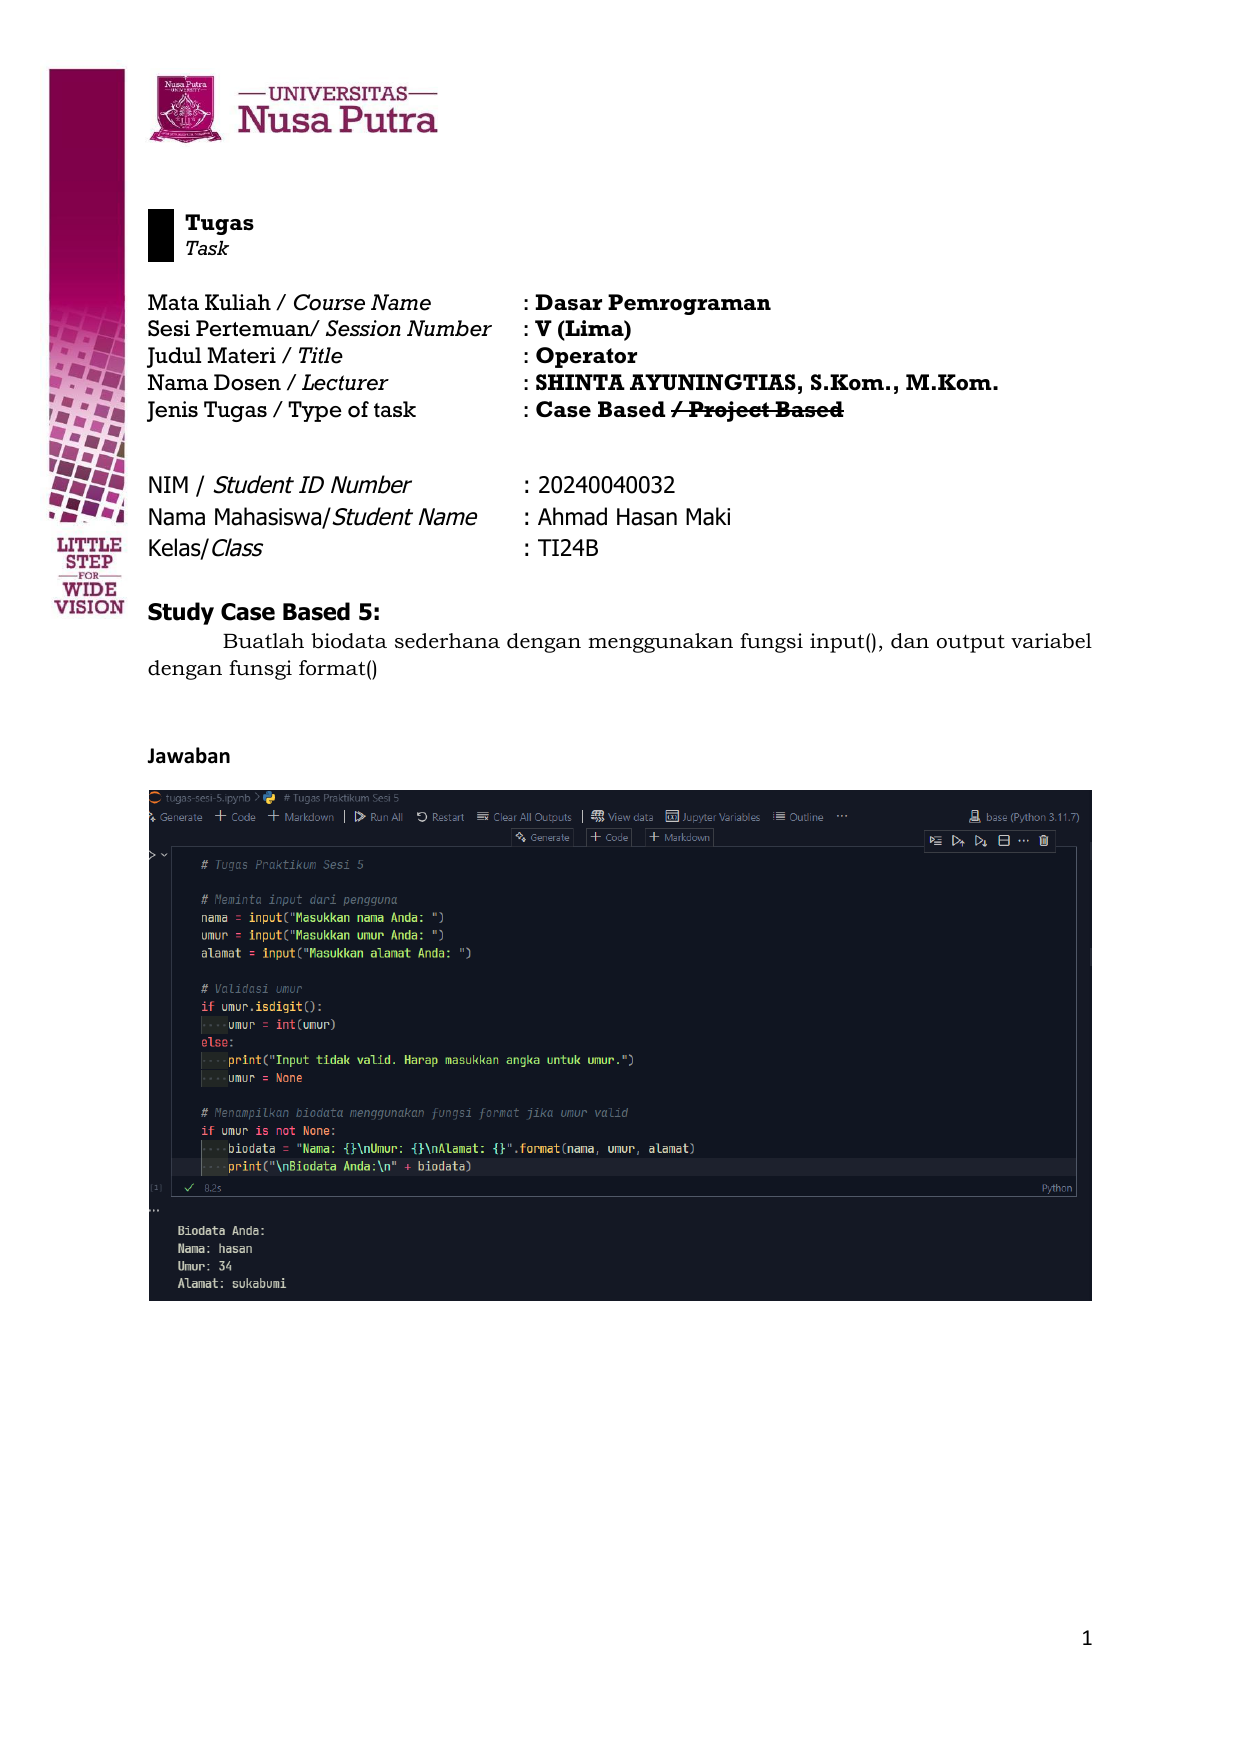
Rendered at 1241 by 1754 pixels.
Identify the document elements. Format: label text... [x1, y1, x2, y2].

text Nama Mahasiswa/Student Name : Ahmad Hasan Maki [148, 502, 1092, 530]
picture [140, 68, 462, 153]
text Buatlah biodata sederhana dengan menggunakan fungsi input(), dan output variabel dengan funsgi format() [148, 629, 1092, 680]
text Jenis Tugas / Type of task : Case Based / Project Based [148, 396, 1092, 423]
text Nama Dosen / Lecturer : SHINTA AYUNINGTIAS, S.Kom., M.Kom. [148, 369, 1092, 396]
text Judul Materi / Title : Operator [148, 342, 1092, 369]
picture [147, 788, 1093, 1302]
table_header Tugas [174, 209, 930, 236]
text Study Case Based 5: [148, 597, 1092, 625]
text Kelas/Class : TI24B [148, 534, 1092, 562]
table_cell Task [174, 236, 930, 262]
text Mata Kuliah / Course Name : Dasar Pemrograman [148, 288, 1092, 315]
text NIM / Student ID Number : 20240040032 [148, 470, 1092, 498]
picture [40, 60, 134, 622]
text Sesi Pertemuan/ Session Number : V (Lima) [148, 315, 1092, 342]
text Jawaban [148, 742, 1092, 770]
table_header [148, 209, 174, 236]
table_cell [148, 236, 174, 262]
